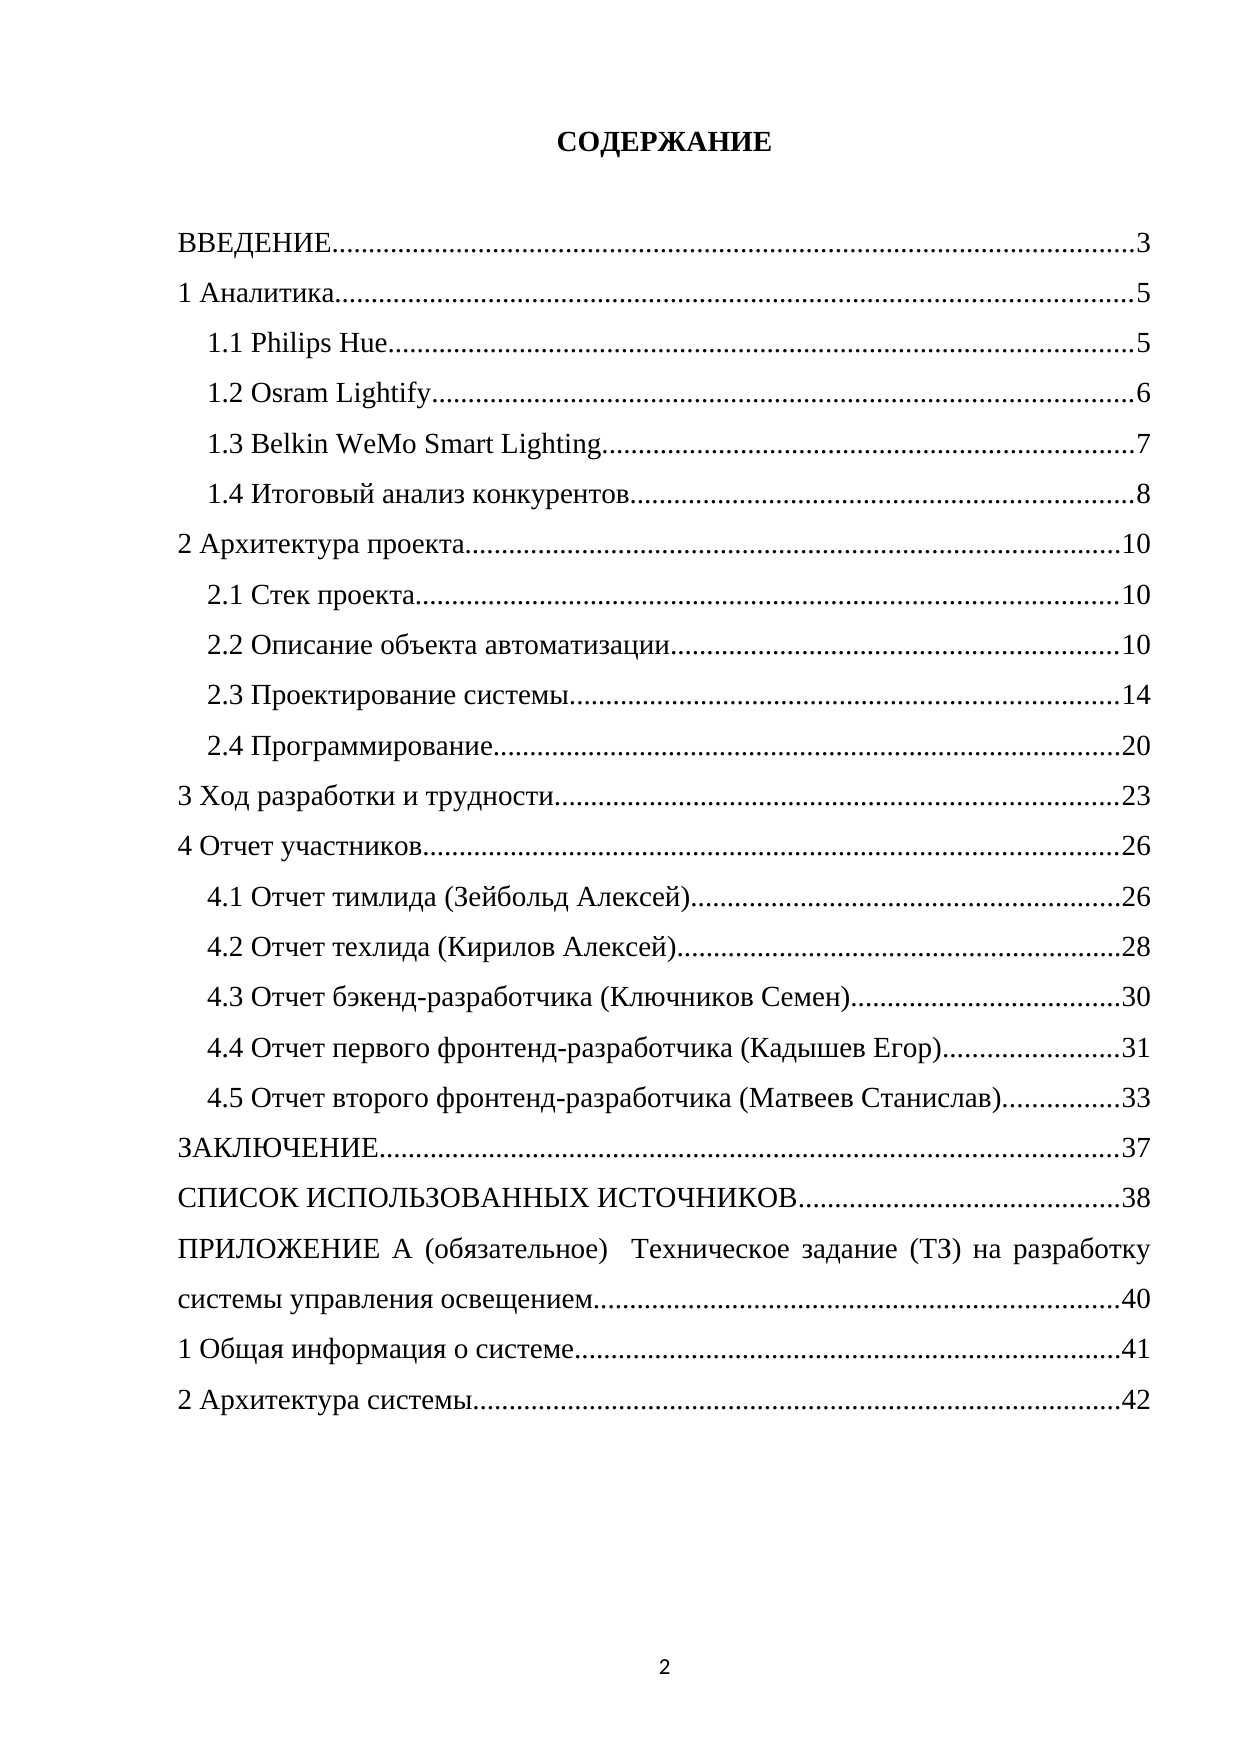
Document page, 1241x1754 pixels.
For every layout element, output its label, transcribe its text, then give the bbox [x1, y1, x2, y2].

text 4.1 Отчет тимлида (Зейбольд Алексей) 26 [207, 879, 1152, 912]
text 2.1 Стек проекта 10 [207, 577, 1152, 610]
text 4.4 Отчет первого фронтенд-разработчика (Кадышев Егор) 31 [207, 1030, 1152, 1063]
subtitle СОДЕРЖАНИЕ [177, 124, 1152, 158]
text 1 Аналитика 5 [177, 275, 1152, 308]
text Приложение A (обязательное) Техническое задание (ТЗ) на разработку системы управления освещением 40 [177, 1231, 1152, 1315]
text 4.3 Отчет бэкенд-разработчика (Ключников Семен) 30 [207, 979, 1152, 1013]
text 2 Архитектура системы 42 [177, 1382, 1152, 1415]
text 2.2 Описание объекта автоматизации 10 [207, 627, 1152, 661]
text 4.2 Отчет техлида (Кирилов Алексей) 28 [207, 929, 1152, 963]
text 1.4 Итоговый анализ конкурентов 8 [207, 476, 1152, 510]
text 1.2 Osram Lightify 6 [207, 376, 1152, 409]
text 3 Ход разработки и трудности 23 [177, 778, 1152, 812]
text 4 Отчет участников 26 [177, 828, 1152, 862]
text ЗАКЛЮЧЕНИЕ 37 [177, 1130, 1152, 1164]
text 2 Архитектура проекта 10 [177, 527, 1152, 560]
text СПИСОК ИСПОЛЬЗОВАННЫХ ИСТОЧНИКОВ 38 [177, 1181, 1152, 1214]
text 2.3 Проектирование системы 14 [207, 677, 1152, 711]
text ВВЕДЕНИЕ 3 [177, 225, 1152, 258]
text 1.3 Belkin WeMo Smart Lighting 7 [207, 426, 1152, 459]
text 4.5 Отчет второго фронтенд-разработчика (Матвеев Станислав) 33 [207, 1080, 1152, 1113]
text 1 Общая информация о системе 41 [177, 1332, 1152, 1365]
text 1.1 Philips Hue 5 [207, 325, 1152, 359]
text 2.4 Программирование 20 [207, 728, 1152, 761]
